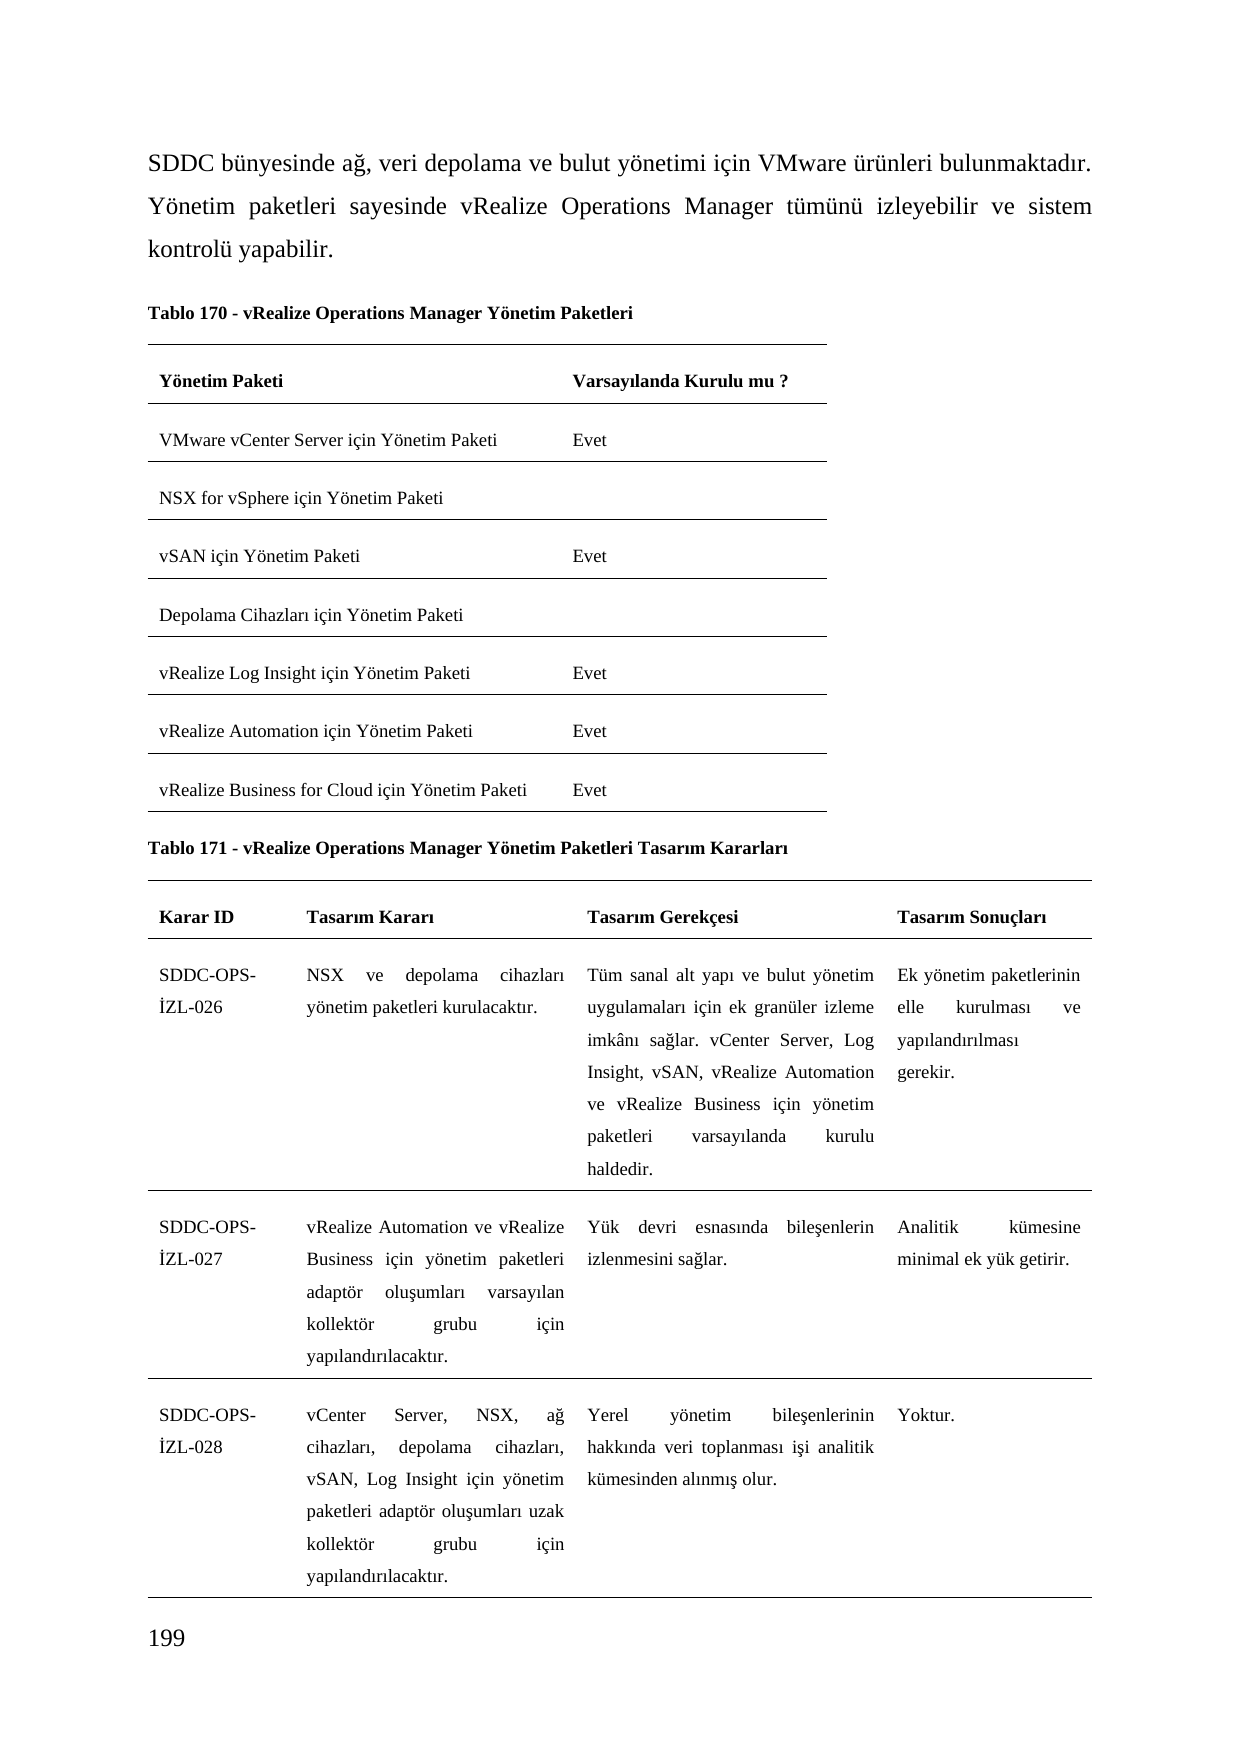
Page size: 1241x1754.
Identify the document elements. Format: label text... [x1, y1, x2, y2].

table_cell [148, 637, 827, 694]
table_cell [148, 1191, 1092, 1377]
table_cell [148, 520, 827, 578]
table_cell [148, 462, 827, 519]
text Tablo 171 - vRealize Operations Manager Yönetim Paketleri Tasarım Kararları [148, 837, 1093, 859]
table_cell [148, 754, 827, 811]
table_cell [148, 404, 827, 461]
text Tablo 170 - vRealize Operations Manager Yönetim Paketleri [148, 302, 1093, 323]
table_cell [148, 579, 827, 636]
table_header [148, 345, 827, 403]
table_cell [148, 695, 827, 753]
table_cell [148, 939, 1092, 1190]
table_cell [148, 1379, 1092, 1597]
text SDDC bünyesinde ağ, veri depolama ve bulut yönetimi için VMware ürünleri bulunmaktadır. Yönetim paketleri sayesinde vRealize Operations Manager tümünü izleyebilir ve sistem kontrolü yapabilir. [148, 148, 1093, 263]
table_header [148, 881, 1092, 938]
